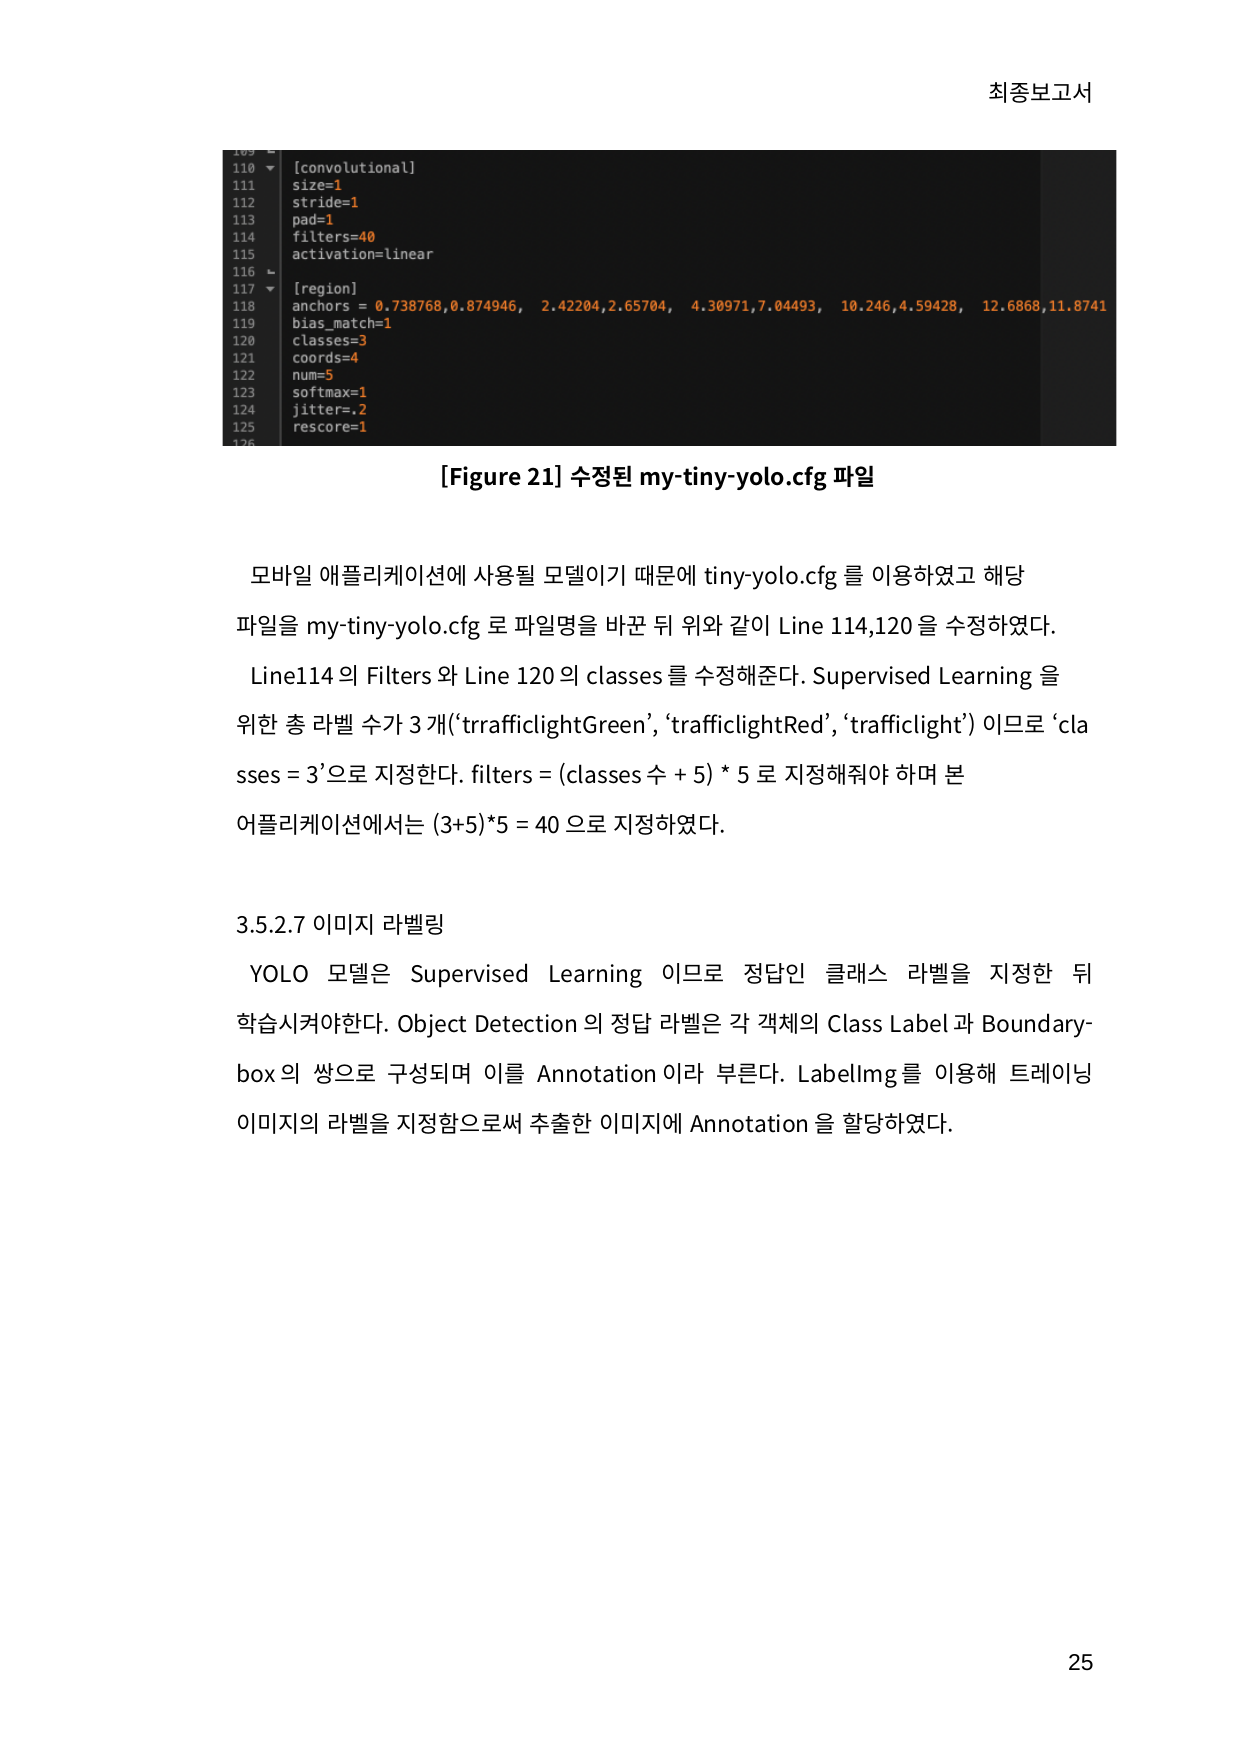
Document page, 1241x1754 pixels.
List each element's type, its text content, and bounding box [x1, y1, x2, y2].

text 모바일 애플리케이션에 사용될 모델이기 때문에 tiny-yolo.cfg 를 이용하였고 해당 파일을 my-tiny-yolo.cfg 로 파일명을 바꾼 뒤 위와 같이 Line 114,120을 수정하였다. [236, 558, 1093, 641]
text 3.5.2.7 이미지 라벨링 [236, 907, 1093, 940]
text YOLO 모델은 Supervised Learning 이므로 정답인 클래스 라벨을 지정한 뒤 학습시켜야한다. Object Detection의 정답 라벨은 각 객체의 Class Label과 Boundary-box의 쌍으로 구성되며 이를 Annotation이라 부른다. LabelImg를 이용해 트레이닝 이미지의 라벨을 지정함으로써 추출한 이미지에 Annotation을 할당하였다. [236, 956, 1093, 1139]
picture [222, 150, 1117, 446]
text Line114의 Filters와 Line 120의 classes를 수정해준다. Supervised Learning 을 위한 총 라벨 수가 3개(‘trrafficlightGreen’, ‘trafficlightRed’, ‘trafficlight’) 이므로 ‘classes = 3’으로 지정한다. filters = (classes수 + 5) * 5 로 지정해줘야 하며 본 어플리케이션에서는 (3+5)*5 = 40으로 지정하였다. [236, 658, 1093, 840]
text [Figure 21] 수정된 my-tiny-yolo.cfg 파일 [148, 458, 1093, 492]
